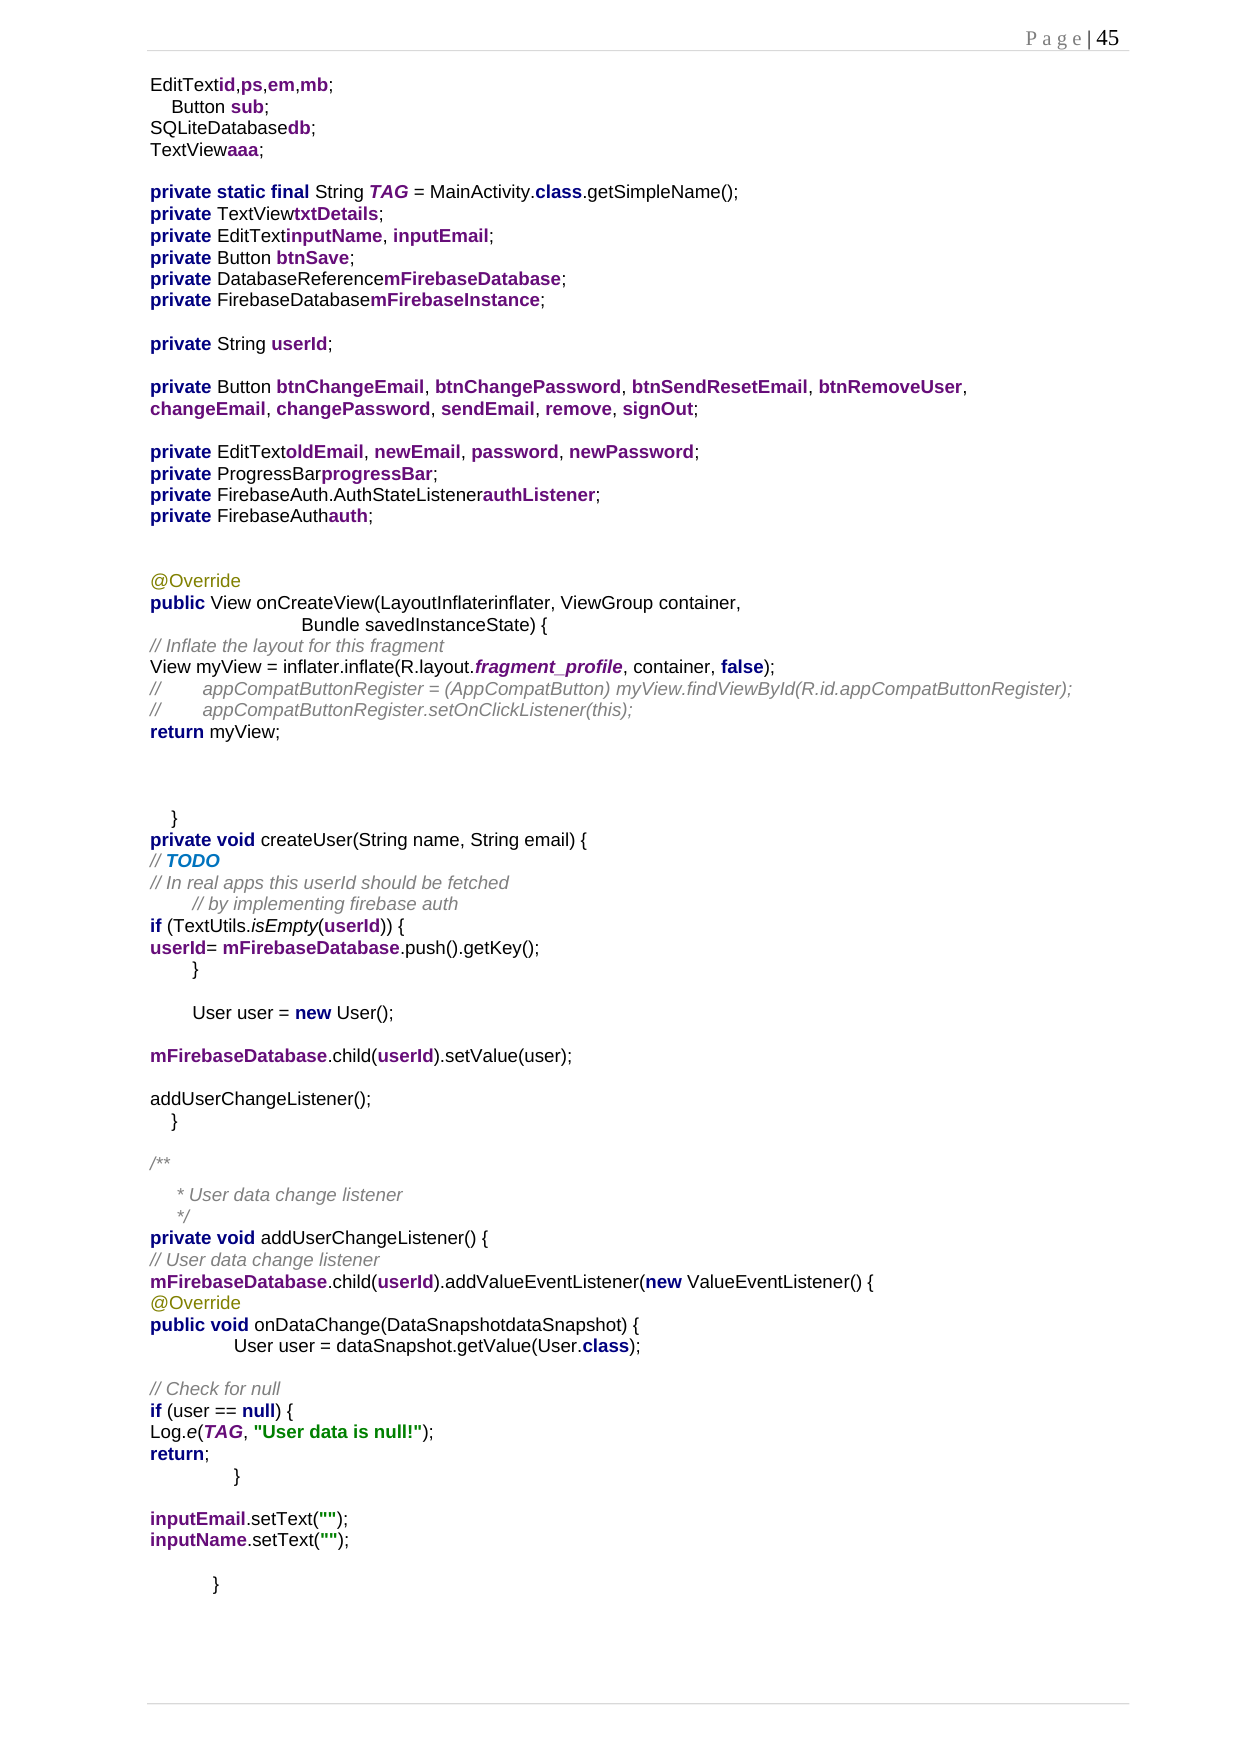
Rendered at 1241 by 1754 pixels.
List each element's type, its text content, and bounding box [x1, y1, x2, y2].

text userId= mFirebaseDatabase.push().getKey(); [150, 937, 1209, 958]
text private void createUser(String name, String email) { [150, 829, 1209, 851]
text // appCompatButtonRegister.setOnClickListener(this); [150, 700, 1209, 721]
text EditTextid,ps,em,mb; Button sub; [150, 74, 336, 117]
text private String userId; [150, 333, 1209, 354]
text // In real apps this userId should be fetched [148, 872, 511, 894]
list User data change listener [176, 1184, 1209, 1206]
text private EditTextinputName, inputEmail; private Button btnSave; [150, 225, 497, 268]
text View myView = inflater.inflate(R.layout.fragment_profile, container, false); [150, 657, 1209, 678]
text /** [150, 1153, 170, 1174]
text User user = new User(); [192, 1002, 1209, 1023]
text public View onCreateView(LayoutInflaterinflater, ViewGroup container, Bundle savedInstanceState) { [150, 592, 744, 635]
text */ [176, 1206, 1209, 1227]
text private void addUserChangeListener() { [150, 1227, 1209, 1249]
text inputEmail.setText(""); inputName.setText(""); [150, 1508, 352, 1551]
text private Button btnChangeEmail, btnChangePassword, btnSendResetEmail, btnRemoveUser, changeEmail, changePassword, sendEmail, remove, signOut; [150, 376, 969, 419]
text Log.e(TAG, "User data is null!"); return; [150, 1421, 436, 1464]
text private EditTextoldEmail, newEmail, password, newPassword; private ProgressBarprogressBar; [150, 441, 702, 484]
text private static final String TAG = MainActivity.class.getSimpleName(); [150, 182, 1209, 203]
text if (TextUtils.isEmpty(userId)) { [150, 915, 1209, 937]
text } [233, 1464, 1209, 1486]
text SQLiteDatabasedb; TextViewaaa; [150, 117, 318, 160]
text } [171, 807, 1209, 829]
text private FirebaseAuth.AuthStateListenerauthListener; [150, 484, 1209, 506]
text private FirebaseAuthauth; [150, 506, 1209, 527]
text // User data change listener mFirebaseDatabase.child(userId).addValueEventListener(new ValueEventListener() { @Override [150, 1249, 876, 1313]
text // TODO [150, 851, 1209, 872]
text } [213, 1572, 1209, 1594]
text private FirebaseDatabasemFirebaseInstance; [150, 290, 1209, 311]
text private TextViewtxtDetails; [150, 203, 1209, 225]
text mFirebaseDatabase.child(userId).setValue(user); addUserChangeListener(); [150, 1024, 575, 1109]
text } [192, 958, 1209, 980]
text // Inflate the layout for this fragment [150, 635, 1209, 656]
text if (user == null) { [150, 1400, 1209, 1421]
text private DatabaseReferencemFirebaseDatabase; [150, 268, 1209, 290]
text // appCompatButtonRegister = (AppCompatButton) myView.findViewById(R.id.appCompatButtonRegister); [150, 678, 1209, 700]
text // by implementing firebase auth [139, 894, 511, 915]
text // Check for null [150, 1378, 1209, 1400]
text public void onDataChange(DataSnapshotdataSnapshot) { User user = dataSnapshot.getValue(User.class); [150, 1313, 643, 1357]
text @Override [150, 570, 1209, 592]
text } [171, 1109, 1209, 1131]
text return myView; [150, 721, 1209, 743]
